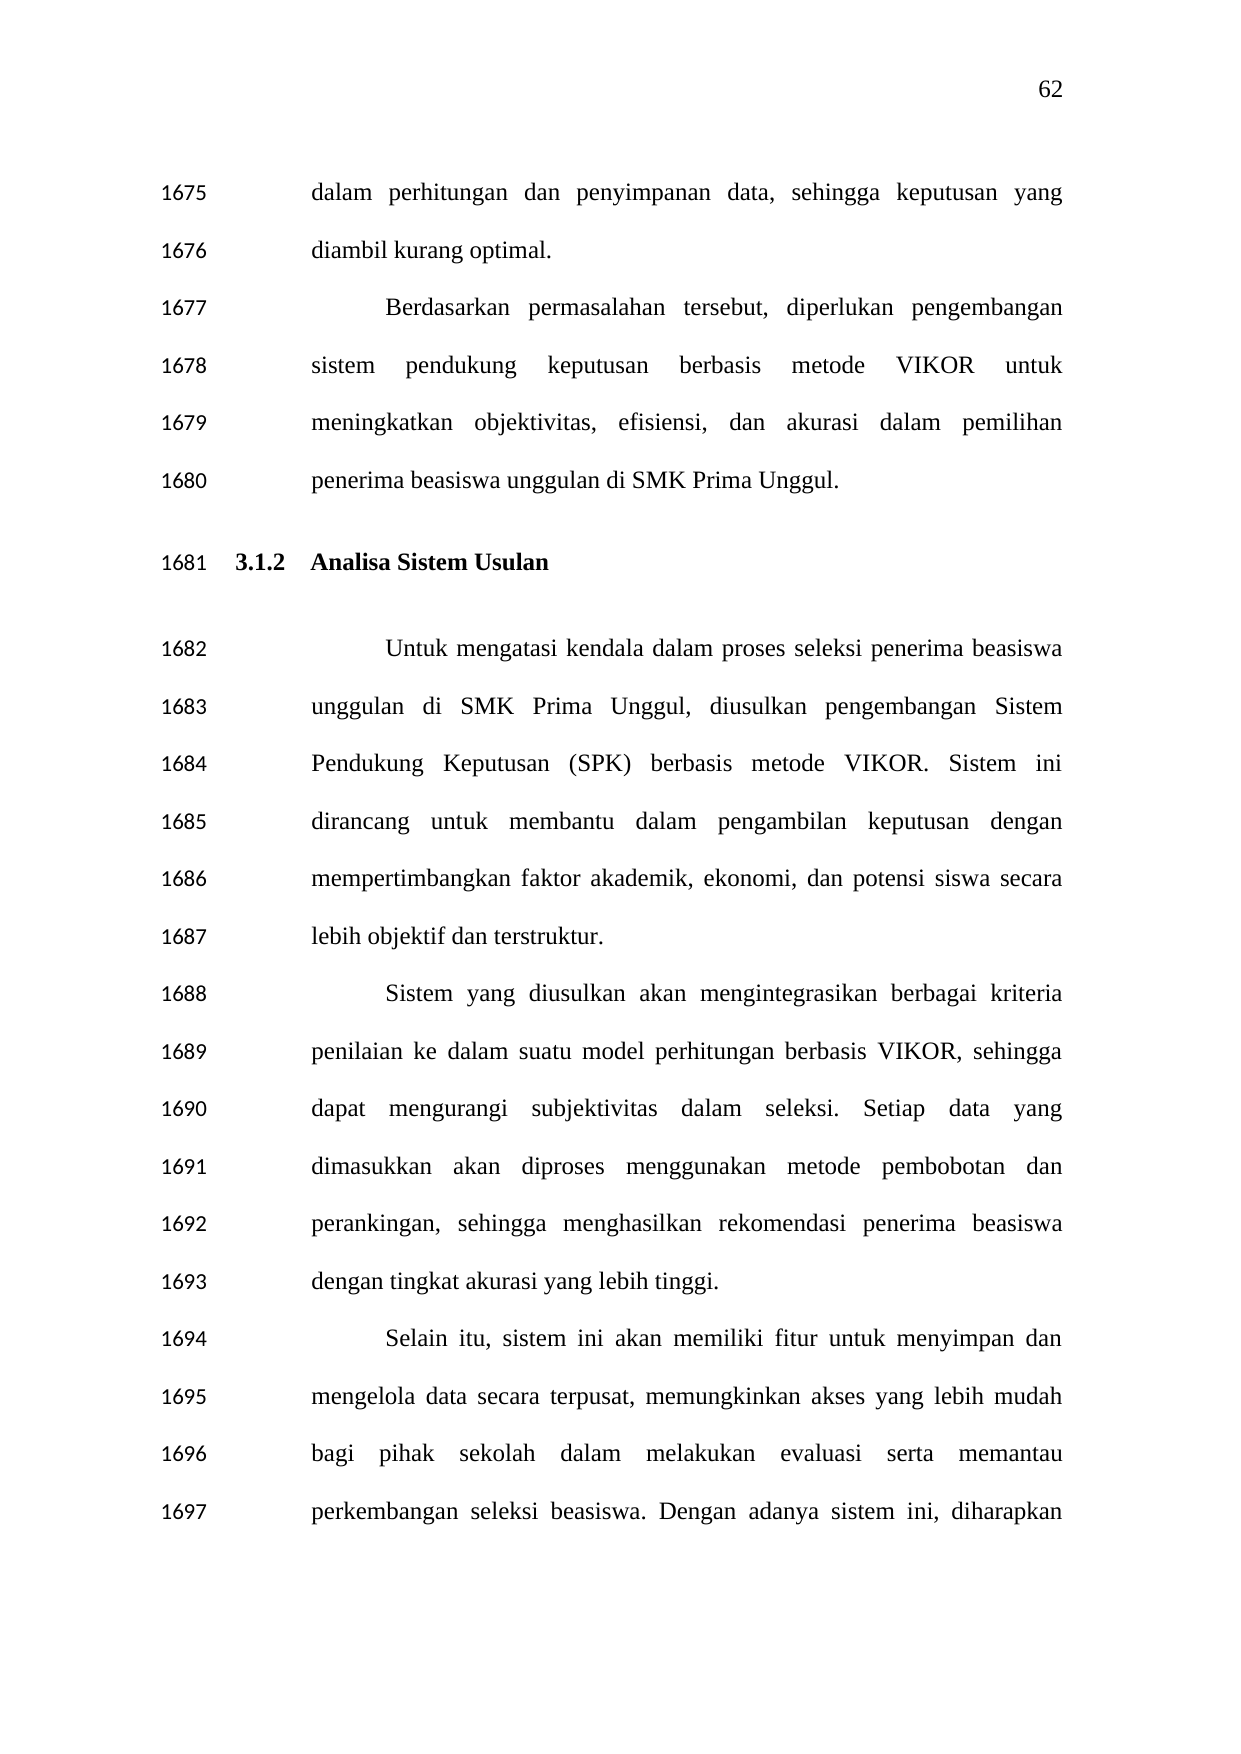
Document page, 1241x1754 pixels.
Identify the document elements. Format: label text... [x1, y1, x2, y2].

text Untuk mengatasi kendala dalam proses seleksi penerima beasiswa unggulan di SMK Prima Unggul, diusulkan pengembangan Sistem Pendukung Keputusan (SPK) berbasis metode VIKOR. Sistem ini dirancang untuk membantu dalam pengambilan keputusan dengan mempertimbangkan faktor akademik, ekonomi, dan potensi siswa secara lebih objektif dan terstruktur. [311, 633, 1063, 950]
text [311, 177, 1063, 263]
text Berdasarkan permasalahan tersebut, diperlukan pengembangan sistem pendukung keputusan berbasis metode VIKOR untuk meningkatkan objektivitas, efisiensi, dan akurasi dalam pemilihan penerima beasiswa unggulan di SMK Prima Unggul. [311, 292, 1063, 493]
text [311, 1323, 1063, 1525]
subtitle Analisa Sistem Usulan [235, 547, 1063, 576]
text Sistem yang diusulkan akan mengintegrasikan berbagai kriteria penilaian ke dalam suatu model perhitungan berbasis VIKOR, sehingga dapat mengurangi subjektivitas dalam seleksi. Setiap data yang dimasukkan akan diproses menggunakan metode pembobotan dan perankingan, sehingga menghasilkan rekomendasi penerima beasiswa dengan tingkat akurasi yang lebih tinggi. [311, 978, 1063, 1295]
